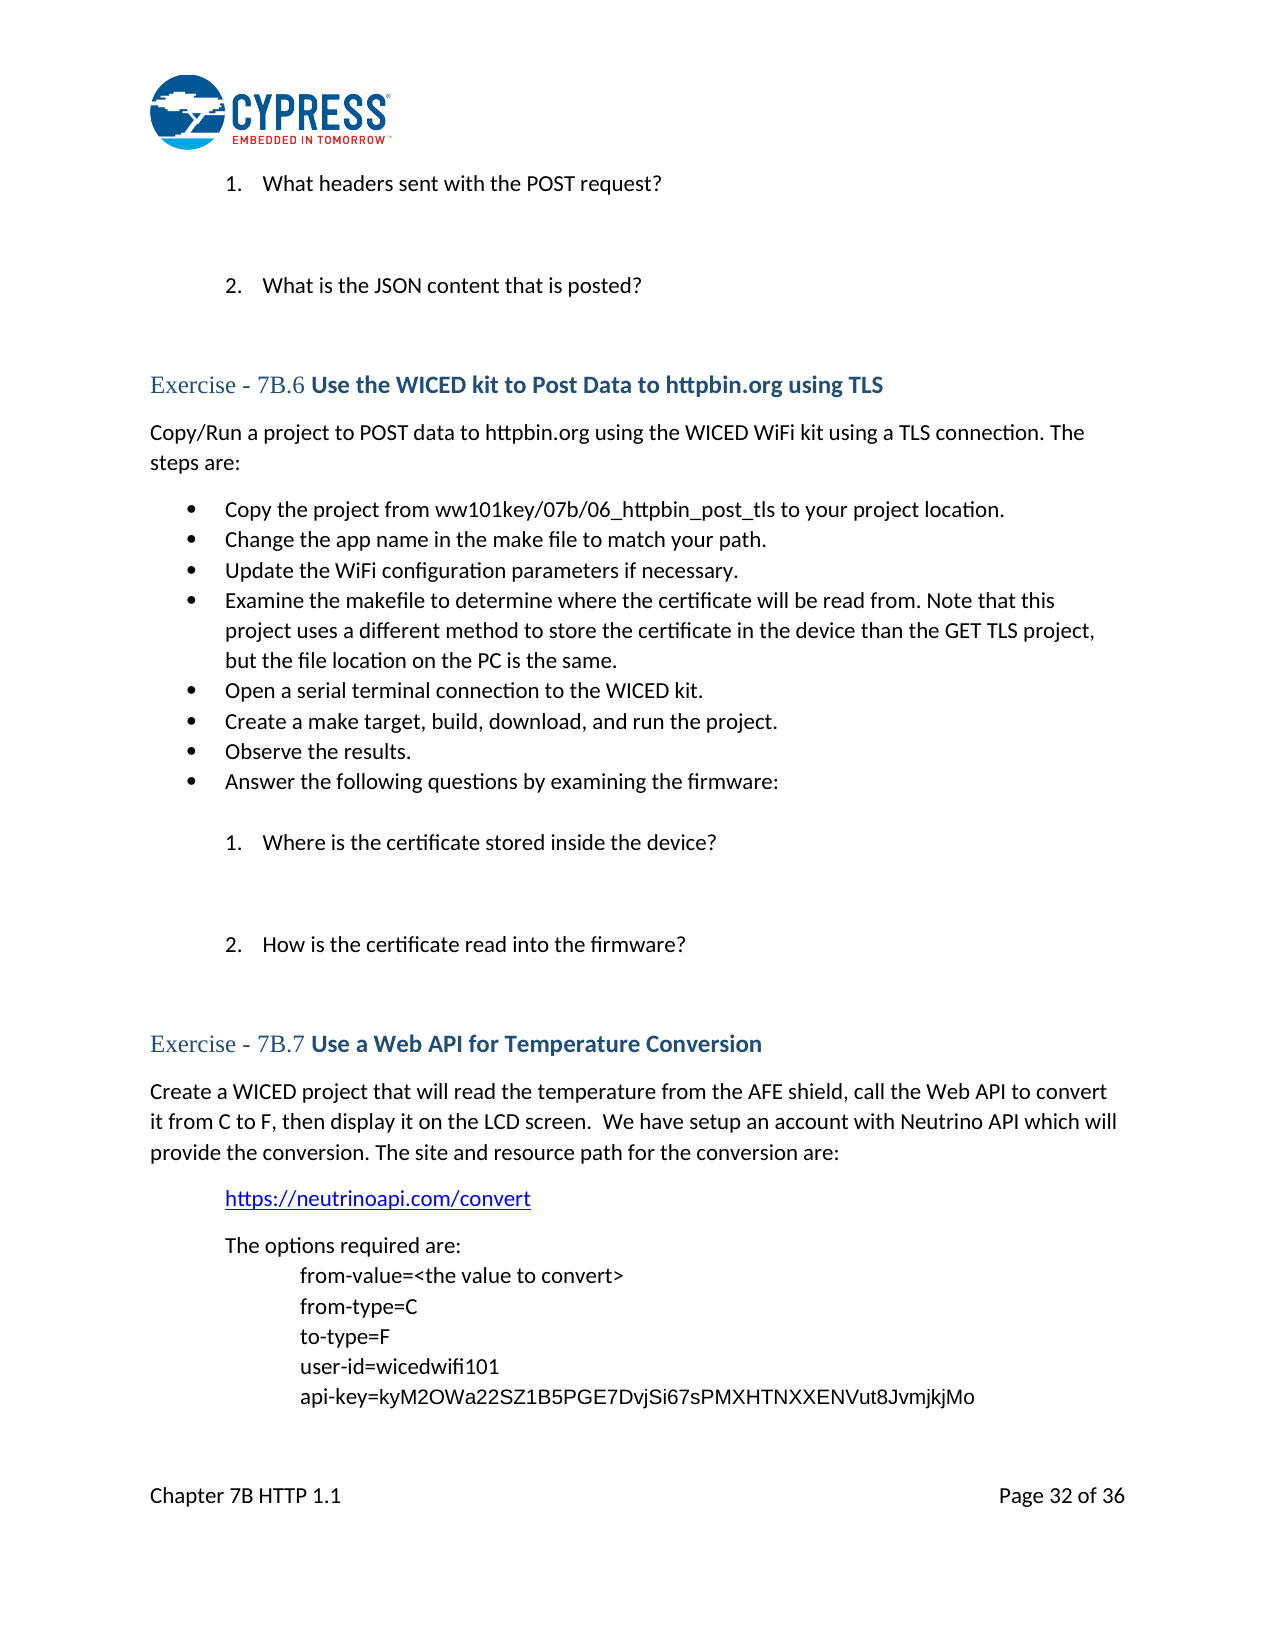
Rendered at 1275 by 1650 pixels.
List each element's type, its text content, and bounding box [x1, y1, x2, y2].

list Copy the project from ww101key/07b/06_httpbin_post_tls to your project location. [187, 495, 1125, 523]
text Use the WICED kit to Post Data to httpbin.org using TLS [150, 369, 1125, 399]
text from-value=<the value to convert> [300, 1262, 1125, 1290]
list Open a serial terminal connection to the WICED kit. [187, 677, 1125, 705]
text from-type=C [300, 1292, 1125, 1320]
text to-type=F [300, 1322, 1125, 1350]
list How is the certificate read into the firmware? [225, 930, 1125, 958]
text Copy/Run a project to POST data to httpbin.org using the WICED WiFi kit using a TLS connection. The steps are: [150, 418, 1125, 477]
text user-id=wicedwifi101 [300, 1352, 1125, 1380]
list What headers sent with the POST request? [225, 169, 1125, 197]
list What is the JSON content that is posted? [225, 271, 1125, 299]
list Examine the makefile to determine where the certificate will be read from. Note that this project uses a different method to store the certificate in the device than the GET TLS project, but the file location on the PC is the same. [187, 586, 1125, 674]
picture [150, 75, 392, 150]
list Change the app name in the make file to match your path. [187, 526, 1125, 554]
text api-key=kyM2OWa22SZ1B5PGE7DvjSi67sPMXHTNXXENVut8JvmjkjMo [300, 1382, 1125, 1411]
text https://neutrinoapi.com/convert [225, 1184, 1125, 1213]
list Update the WiFi configuration parameters if necessary. [187, 556, 1125, 584]
list Where is the certificate stored inside the device? [225, 828, 1125, 856]
list Answer the following questions by examining the firmware: [187, 767, 1125, 795]
list Observe the results. [187, 737, 1125, 765]
list Create a make target, build, download, and run the project. [187, 707, 1125, 735]
text Create a WICED project that will read the temperature from the AFE shield, call the Web API to convert it from C to F, then display it on the LCD screen. We have setup an account with Neutrino API which will provide the conversion. The site and resource path for the conversion are: [150, 1077, 1125, 1166]
text Use a Web API for Temperature Conversion [150, 1028, 1125, 1058]
text The options required are: [225, 1231, 1125, 1259]
